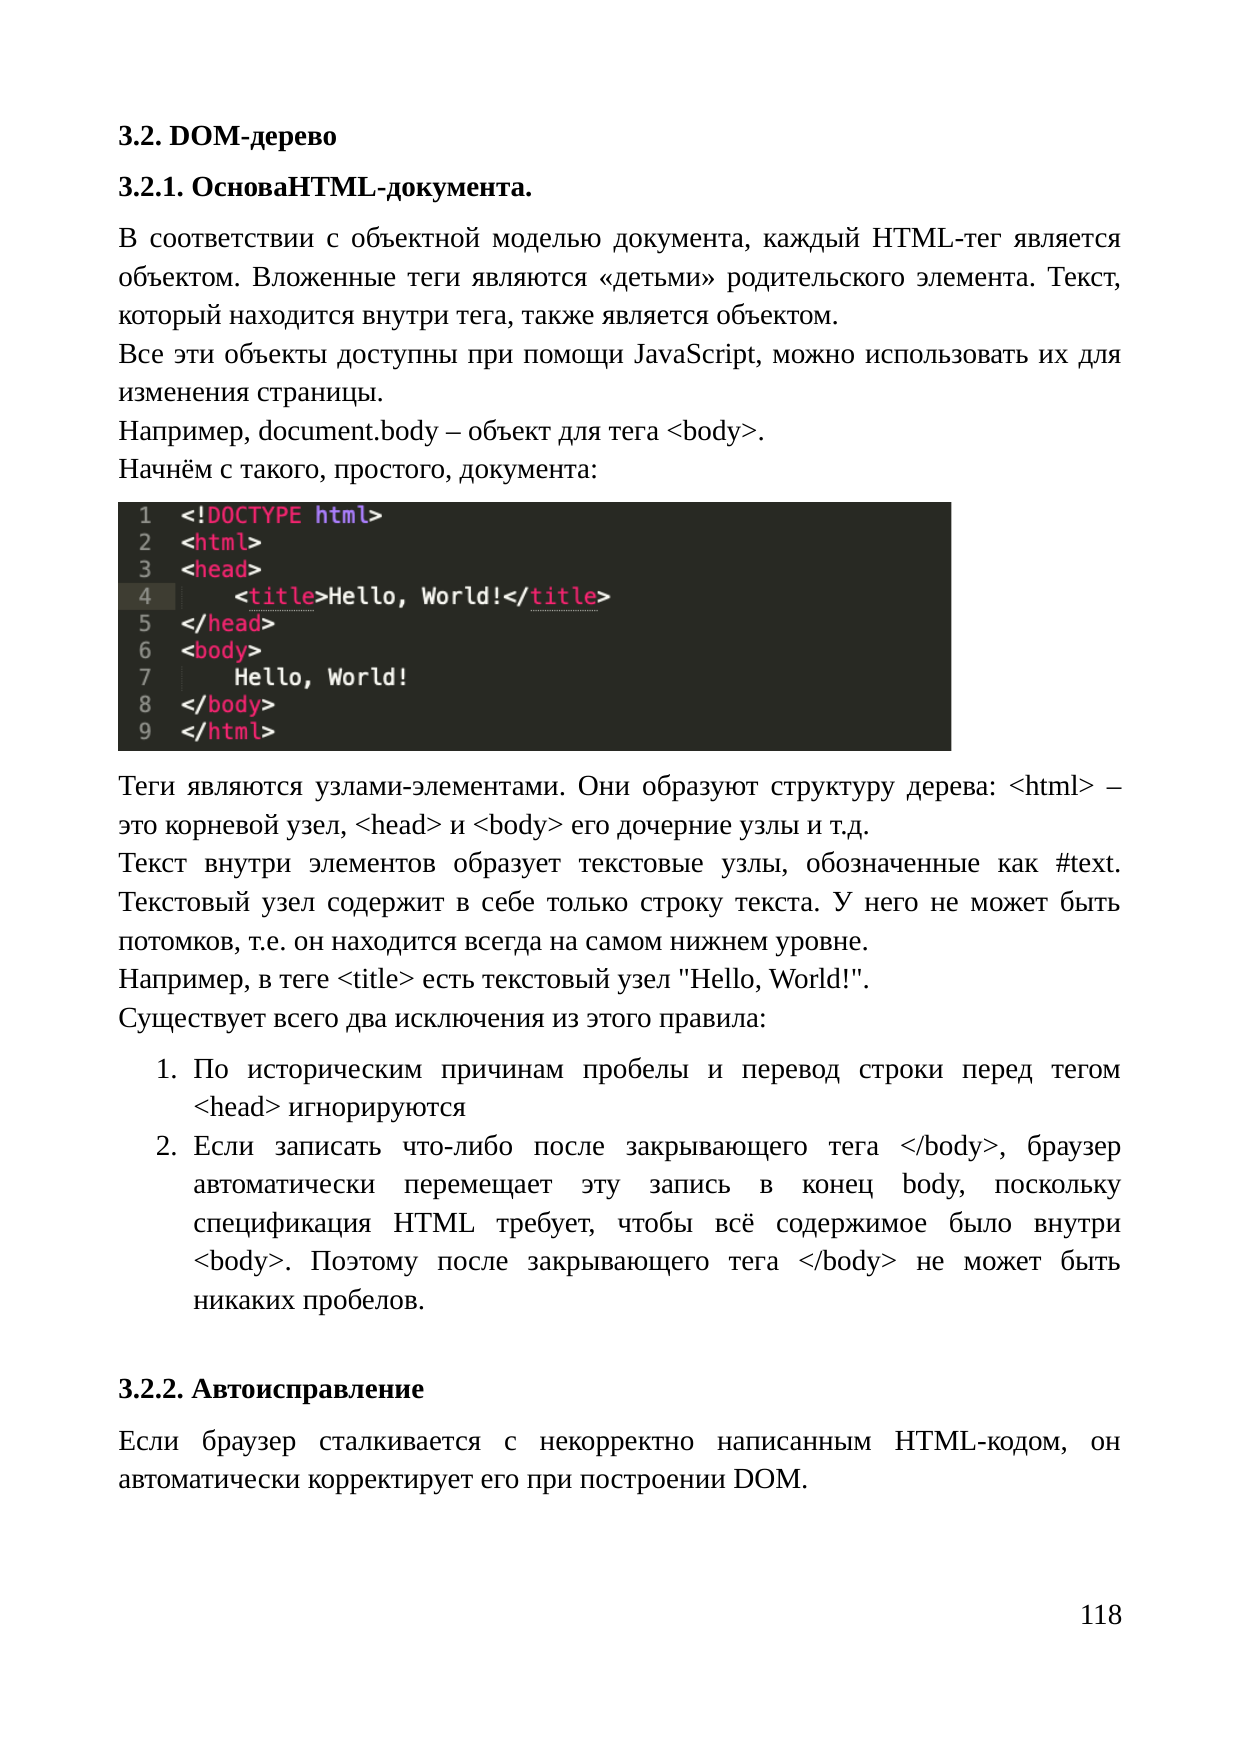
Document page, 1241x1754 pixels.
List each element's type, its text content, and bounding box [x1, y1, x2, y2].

text Начнём с такого, простого, документа: [118, 451, 1122, 485]
text Текст внутри элементов образует текстовые узлы, обозначенные как #text. Текстовый узел содержит в себе только строку текста. У него не может быть потомков, т.е. он находится всегда на самом нижнем уровне. [118, 846, 1122, 956]
text Теги являются узлами-элементами. Они образуют структуру дерева: <html> – это корневой узел, <head> и <body> его дочерние узлы и т.д. [118, 768, 1122, 841]
text Существует всего два исключения из этого правила: [118, 1000, 1122, 1033]
subtitle 3.2.2. Автоисправление [118, 1372, 1122, 1405]
text В соответствии с объектной моделью документа, каждый HTML-тег является объектом. Вложенные теги являются «детьми» родительского элемента. Текст, который находится внутри тега, также является объектом. [118, 220, 1122, 331]
text Например, в теге <title> есть текстовый узел "Hello, World!". [118, 961, 1122, 995]
picture [118, 502, 952, 751]
list По историческим причинам пробелы и перевод строки перед тегом <head> игнорируются [156, 1051, 1122, 1123]
subtitle 3.2. DOM-дерево [118, 118, 1122, 152]
text Например, document.body – объект для тега <body>. [118, 413, 1122, 446]
text Если браузер сталкивается с некорректно написанным HTML-кодом, он автоматически корректирует его при построении DOM. [118, 1423, 1122, 1495]
subtitle 3.2.1. ОсноваHTML-документа. [118, 169, 1122, 203]
text Все эти объекты доступны при помощи JavaScript, можно использовать их для изменения страницы. [118, 336, 1122, 408]
list Если записать что-либо после закрывающего тега </body>, браузер автоматически перемещает эту запись в конец body, поскольку спецификация HTML требует, чтобы всё содержимое было внутри <body>. Поэтому после закрывающего тега </body> не может быть никаких пробелов. [156, 1128, 1122, 1316]
